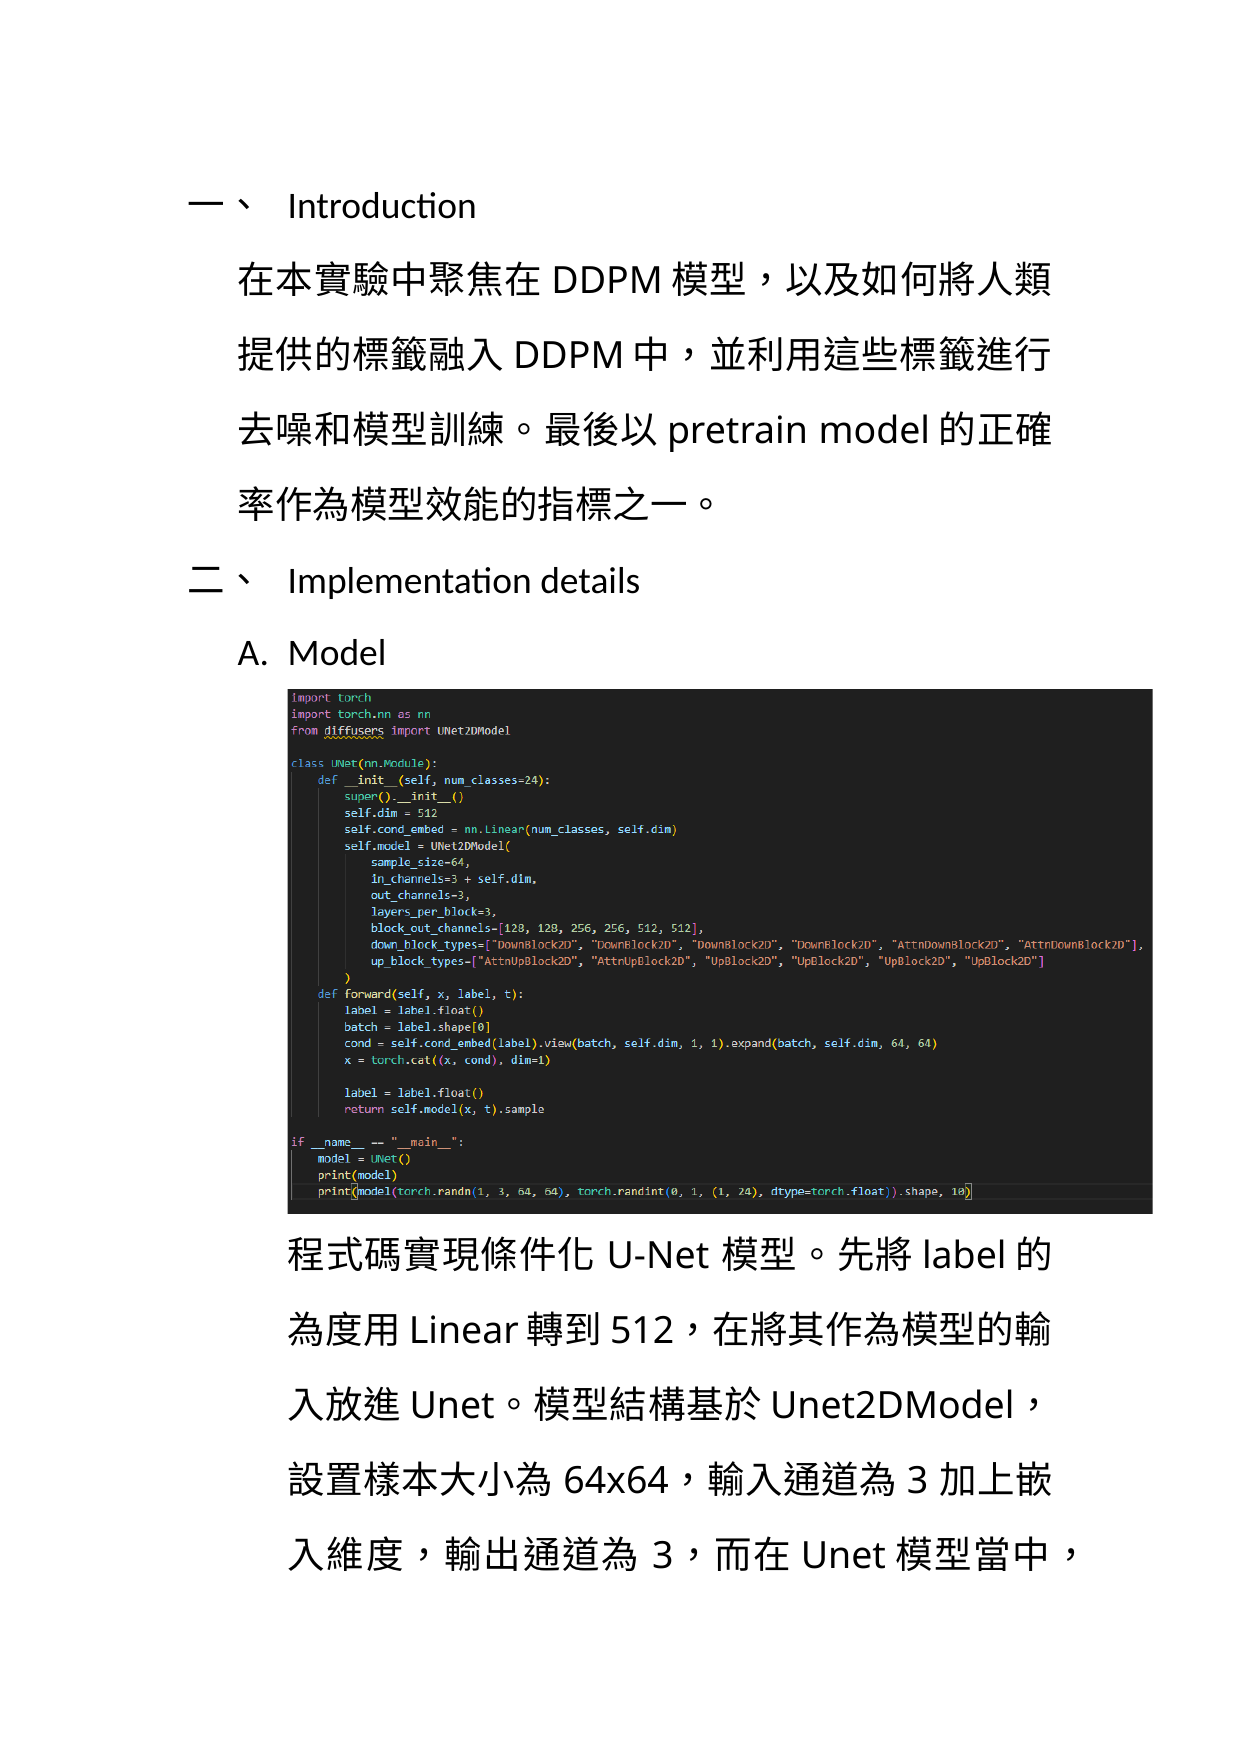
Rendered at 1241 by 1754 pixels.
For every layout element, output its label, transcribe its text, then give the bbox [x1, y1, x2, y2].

picture [287, 689, 1153, 1214]
list Implementation details [187, 539, 1053, 614]
text 在本實驗中聚焦在DDPM模型，以及如何將人類提供的標籤融入DDPM中，並利用這些標籤進行去噪和模型訓練。最後以pretrain model的正確率作為模型效能的指標之一。 [237, 239, 1053, 539]
list Model [237, 614, 1053, 689]
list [287, 1214, 1053, 1589]
list Introduction [187, 164, 1053, 239]
